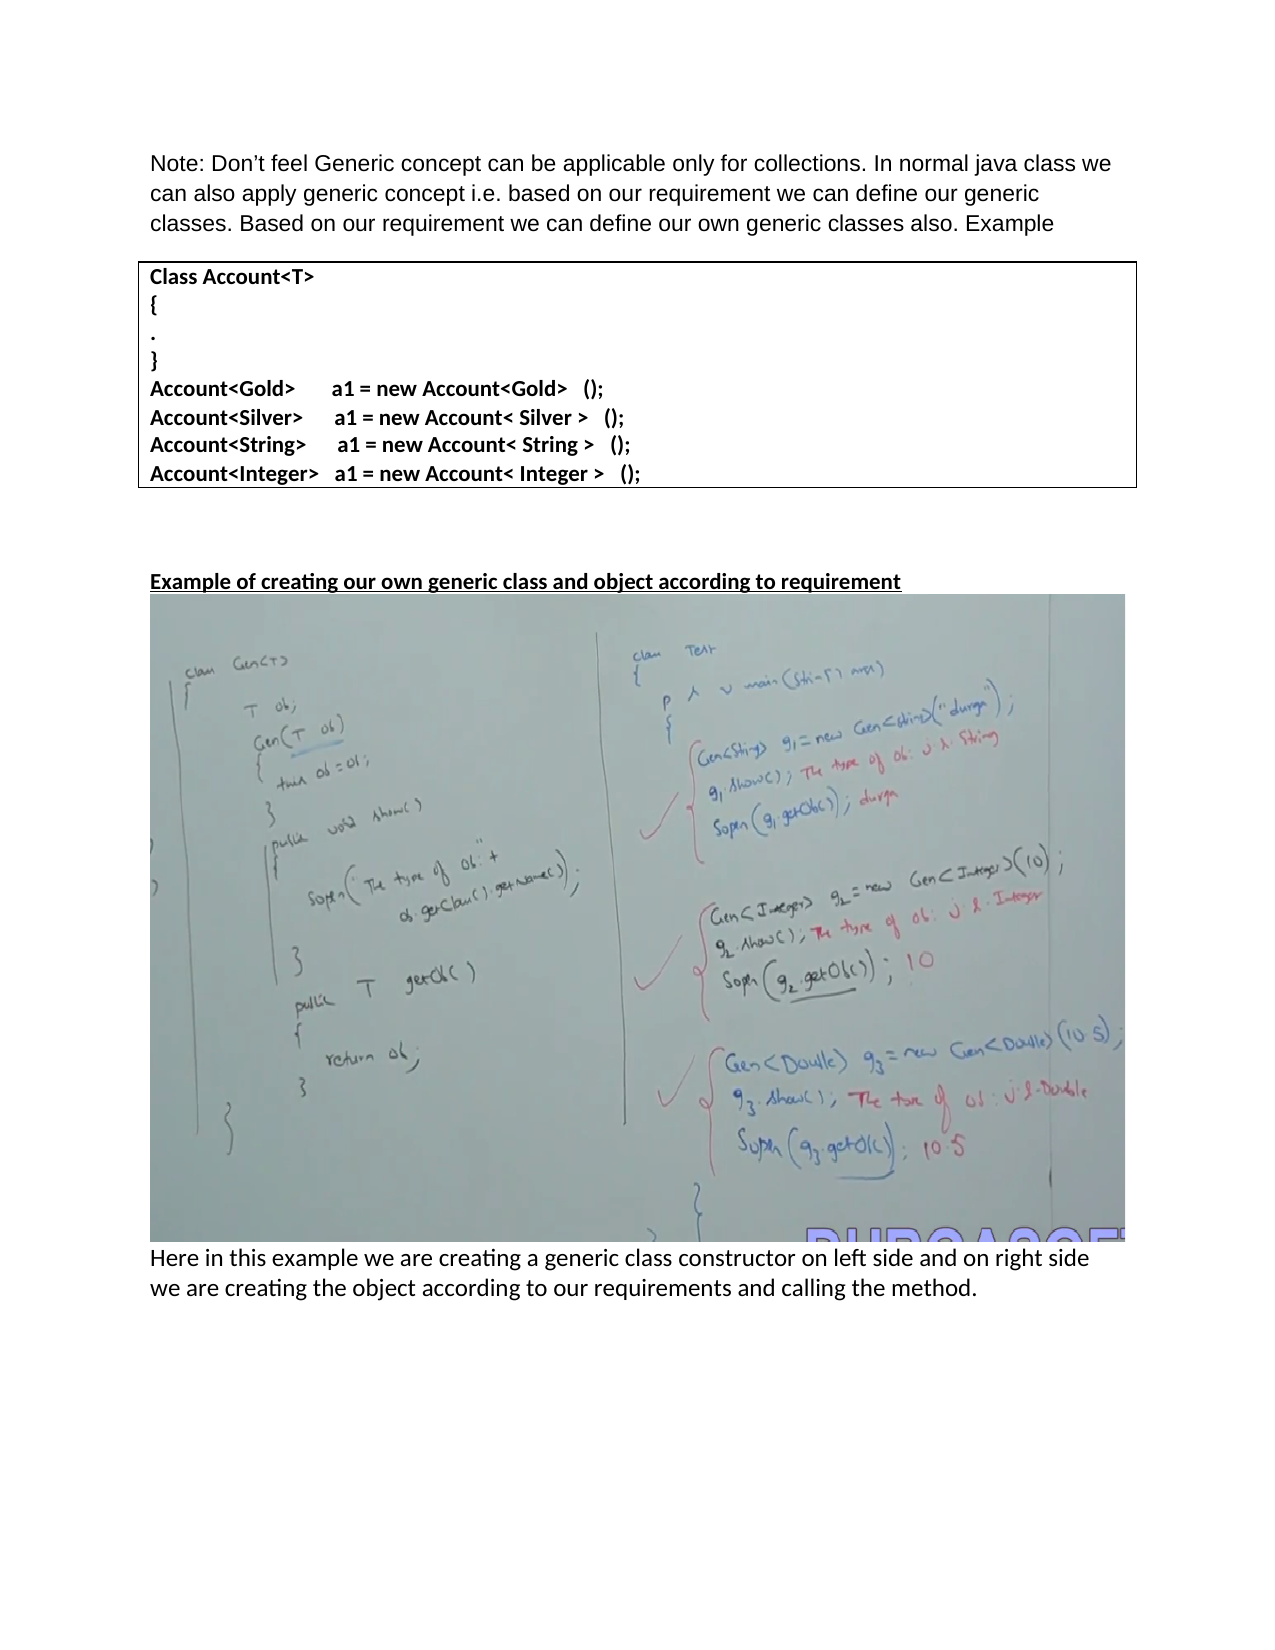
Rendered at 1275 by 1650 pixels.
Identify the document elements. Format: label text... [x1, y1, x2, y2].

text Note: Don’t feel Generic concept can be applicable only for collections. In normal java class we can also apply generic concept i.e. based on our requirement we can define our generic classes. Based on our requirement we can define our own generic classes also. Example [150, 150, 1125, 237]
text Example of creating our own generic class and object according to requirement [150, 567, 1125, 594]
table_header Class Account<T> { . } Account<Gold> a1 = new Account<Gold> (); Account<Silver> a1 = new Account< Silver > (); Account<String> a1 = new Account< String > (); Account<Integer> a1 = new Account< Integer > (); [139, 263, 1136, 487]
text Here in this example we are creating a generic class constructor on left side and on right side we are creating the object according to our requirements and calling the method. [150, 1242, 1125, 1303]
picture [150, 594, 1125, 1242]
